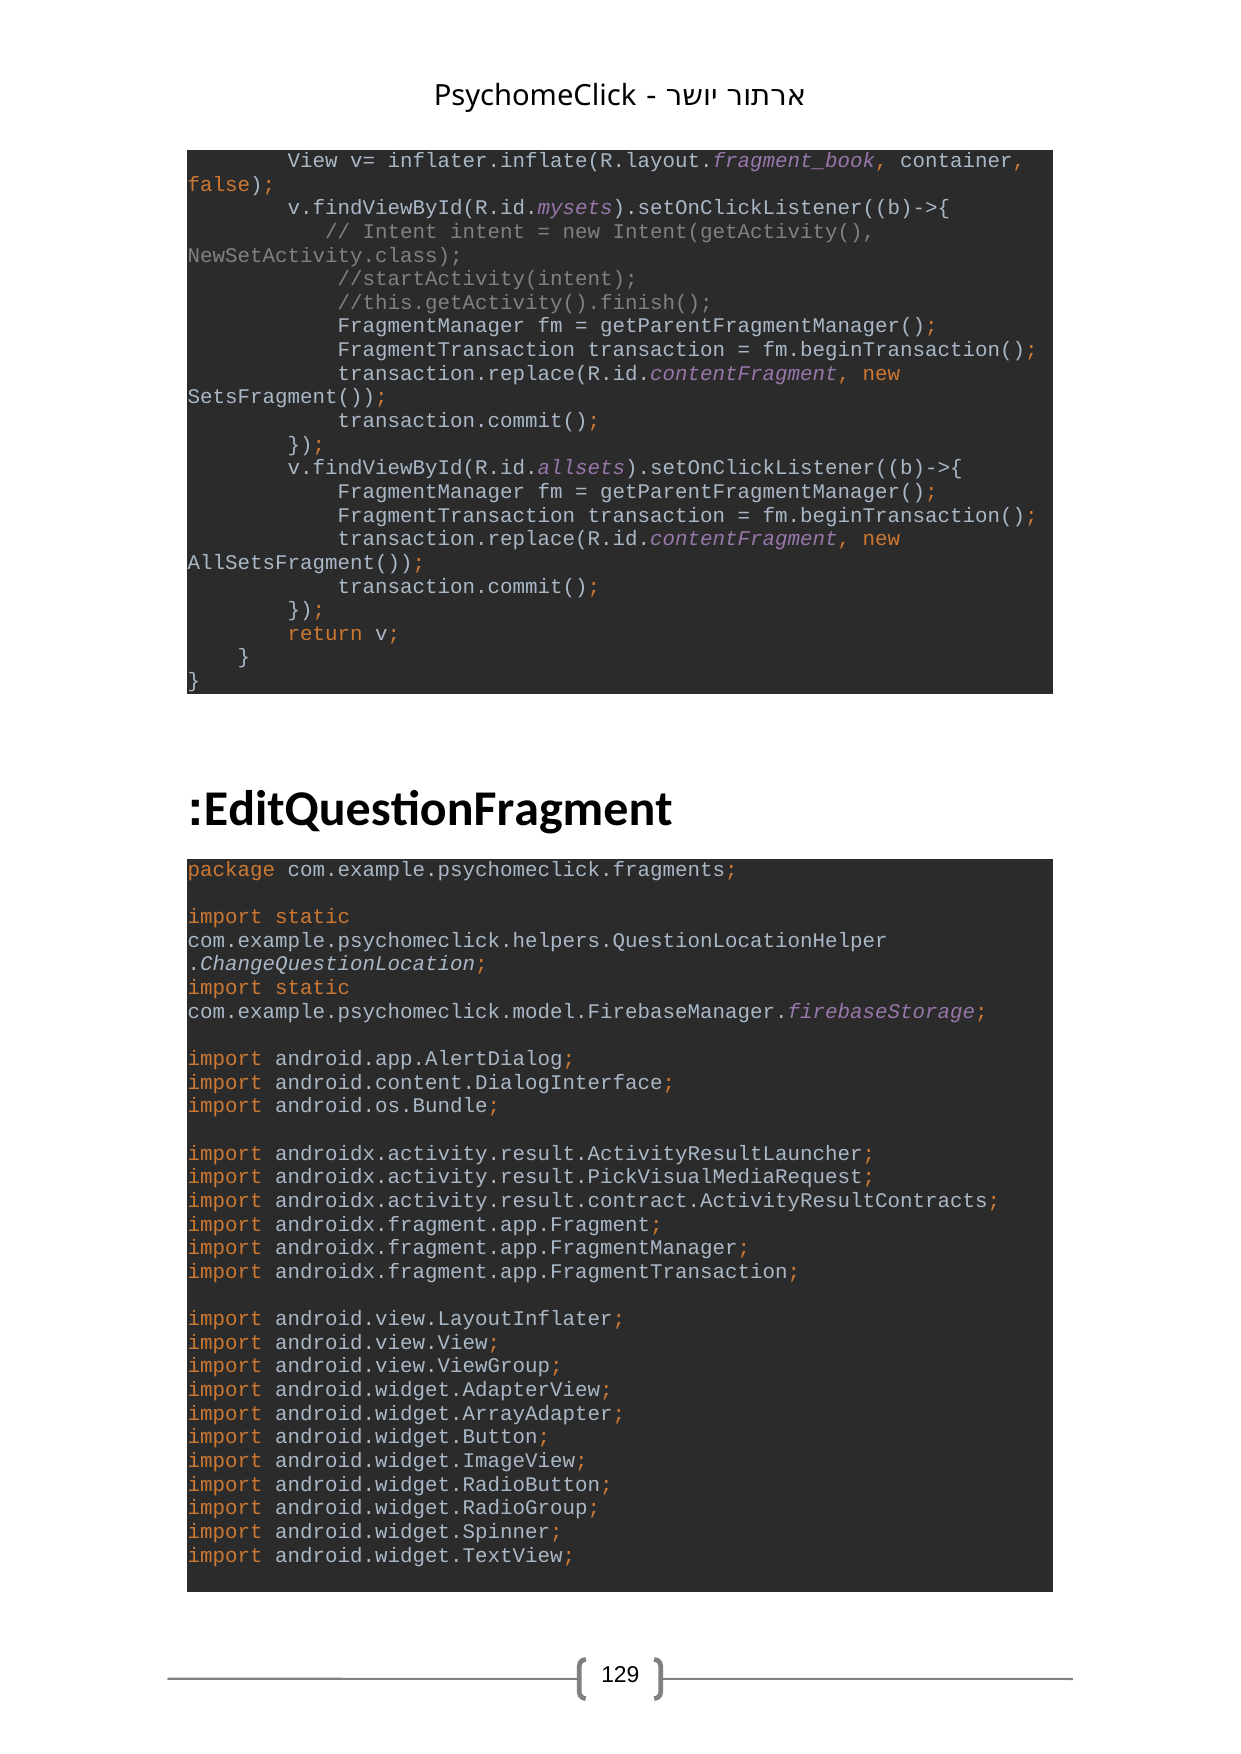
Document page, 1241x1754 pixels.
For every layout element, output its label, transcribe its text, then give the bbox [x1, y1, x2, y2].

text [187, 859, 1053, 1592]
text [187, 150, 1053, 694]
text EditQuestionFragment: [187, 776, 1053, 837]
